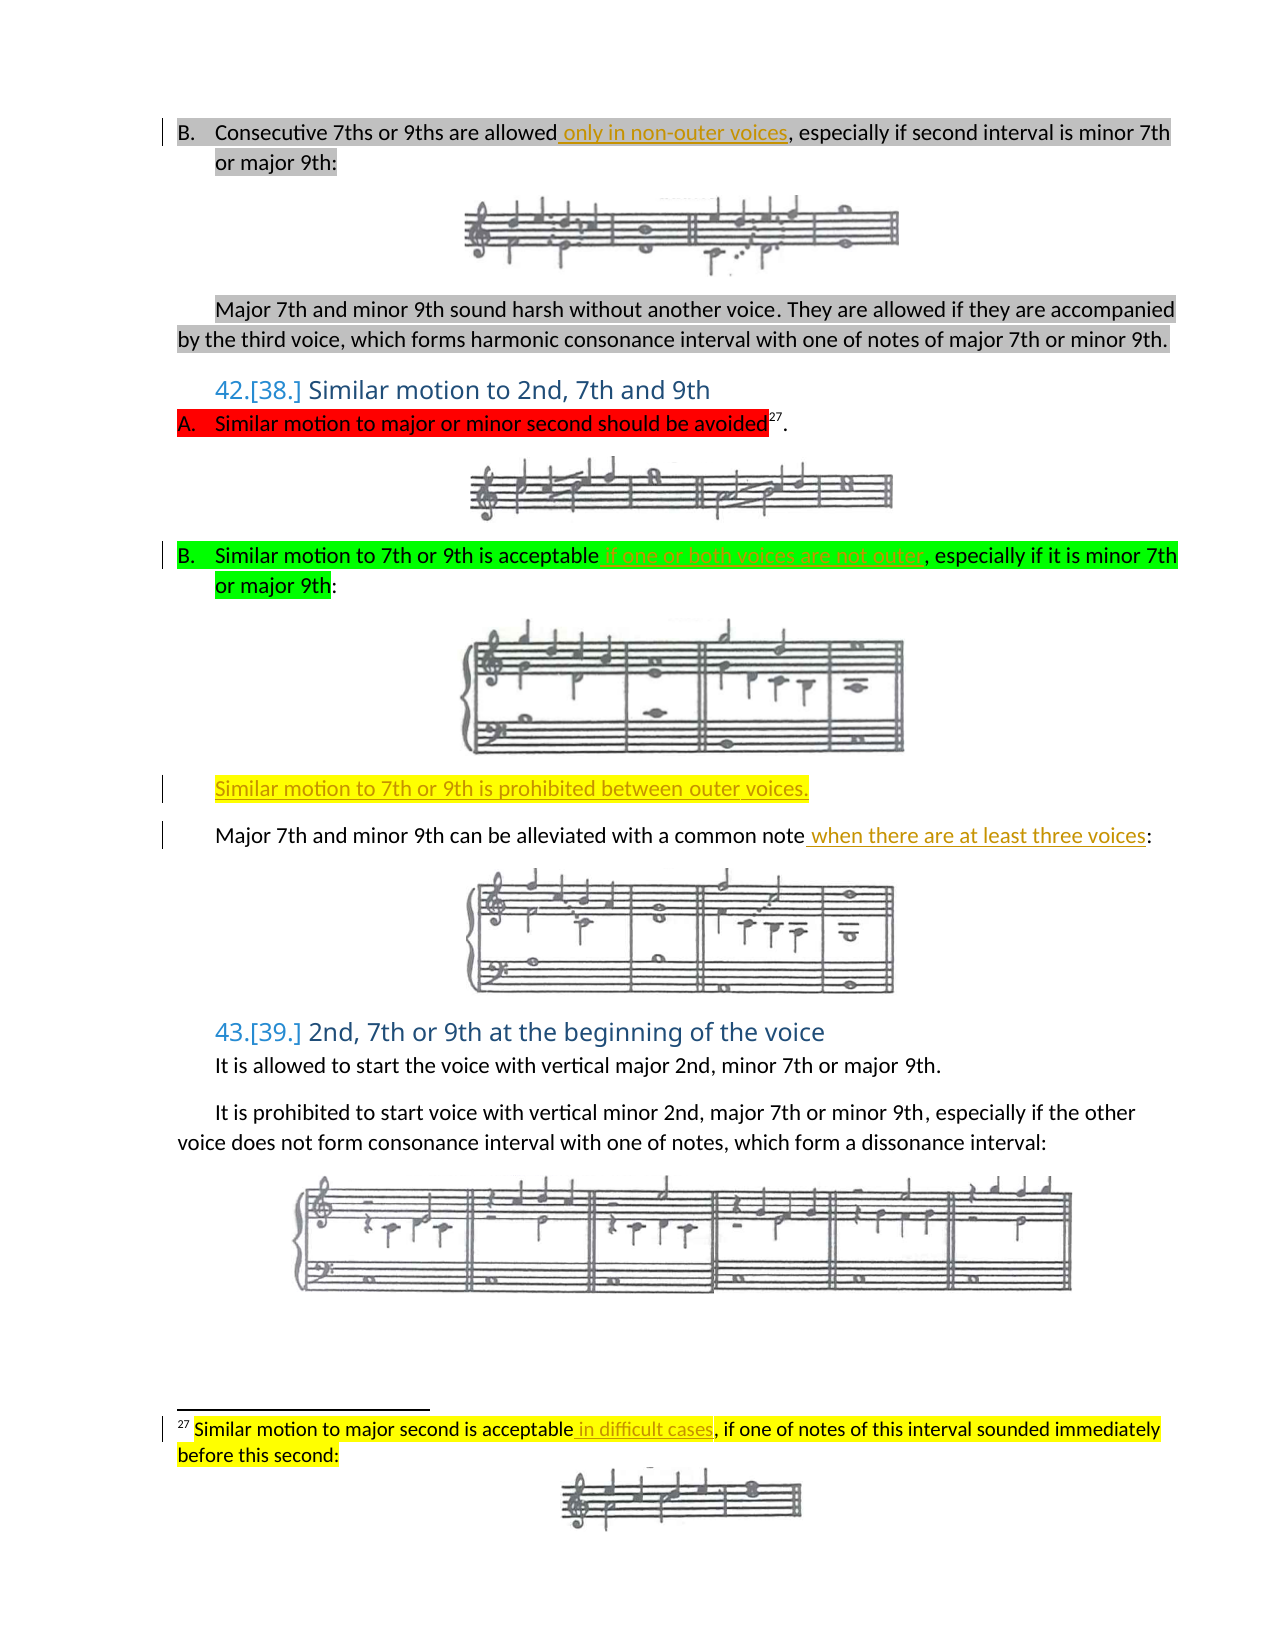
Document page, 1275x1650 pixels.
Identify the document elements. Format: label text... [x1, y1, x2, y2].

list Consecutive 7ths or 9ths are allowed, especially if second interval is minor 7th or major 9th: [177, 118, 1186, 176]
picture [560, 1467, 804, 1532]
text It is allowed to start the voice with vertical major 2nd, minor 7th or major 9th. [177, 1051, 1186, 1079]
picture [464, 195, 900, 277]
text Major 7th and minor 9th sound harsh without another voice. They are allowed if they are accompanied by the third voice, which forms harmonic consonance interval with one of notes of major 7th or minor 9th. [177, 295, 1186, 353]
list Similar motion to 7th or 9th is acceptable, especially if it is minor 7th or major 9th: [177, 541, 1186, 599]
text Major 7th and minor 9th can be alleviated with a common note: [177, 821, 1186, 849]
picture [466, 868, 898, 996]
picture [291, 1175, 1073, 1294]
subtitle 2nd, 7th or 9th at the beginning of the voice [215, 1014, 1186, 1048]
picture [470, 456, 894, 523]
text It is prohibited to start voice with vertical minor 2nd, major 7th or minor 9th, especially if the other voice does not form consonance interval with one of notes, which form a dissonance interval: [177, 1098, 1186, 1156]
subtitle Similar motion to 2nd, 7th and 9th [215, 372, 1186, 406]
list Similar motion to major or minor second should be avoided. [769, 409, 1186, 437]
picture [457, 618, 907, 756]
